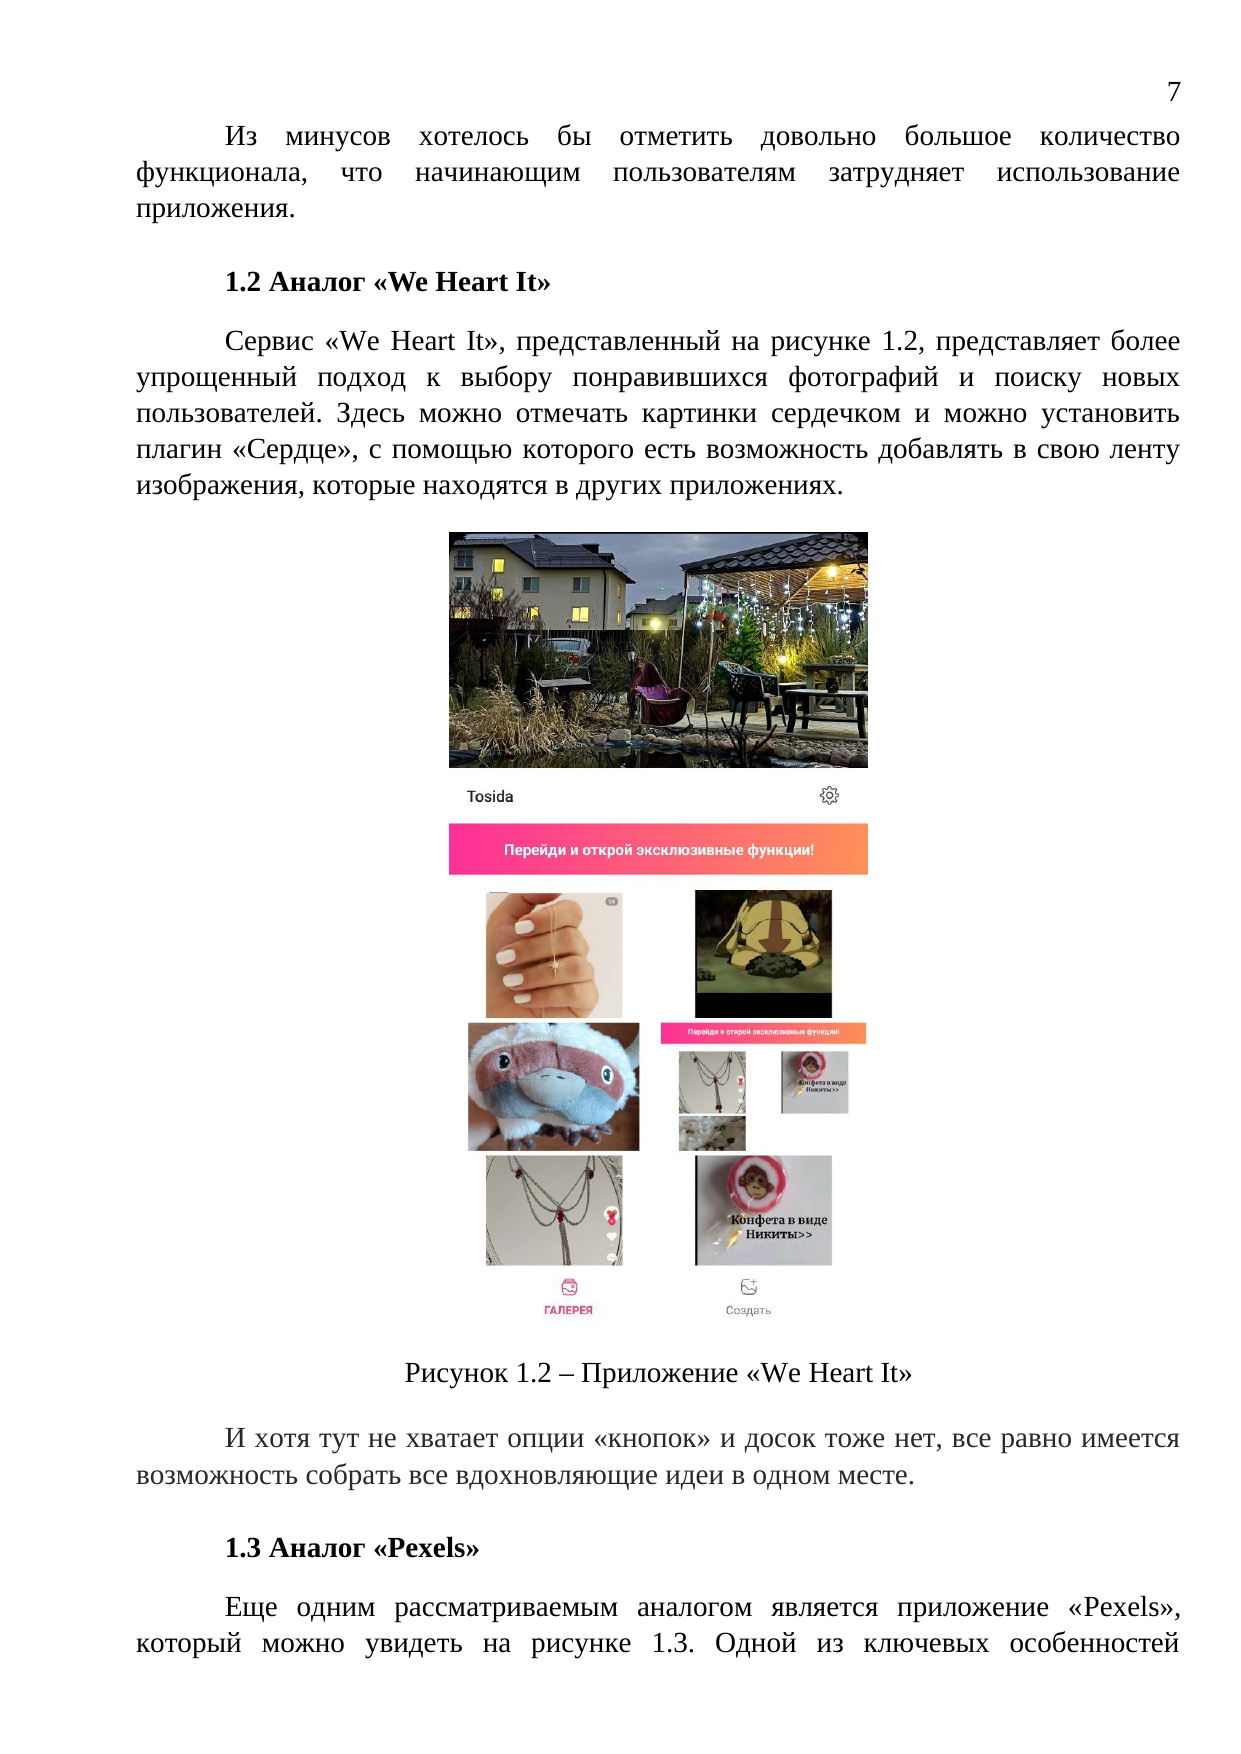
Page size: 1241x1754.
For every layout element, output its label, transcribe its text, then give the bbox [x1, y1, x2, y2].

text И хотя тут не хватает опции «кнопок» и досок тоже нет, все равно имеется возможность собрать все вдохновляющие идеи в одном месте. [136, 1421, 1181, 1490]
picture [449, 532, 868, 1324]
text Рисунок 1.2 – Приложение «We Heart It» [136, 1355, 1181, 1389]
text Сервис «We Heart It», представленный на рисунке 1.2, представляет более упрощенный подход к выбору понравившихся фотографий и поиску новых пользователей. Здесь можно отмечать картинки сердечком и можно установить плагин «Сердце», с помощью которого есть возможность добавлять в свою ленту изображения, которые находятся в других приложениях. [136, 323, 1181, 501]
subtitle Аналог «We Heart It» [136, 264, 1181, 298]
subtitle Аналог «Pexels» [136, 1530, 1181, 1564]
text Из минусов хотелось бы отметить довольно большое количество функционала, что начинающим пользователям затрудняет использование приложения. [136, 118, 1181, 224]
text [136, 1589, 1181, 1659]
